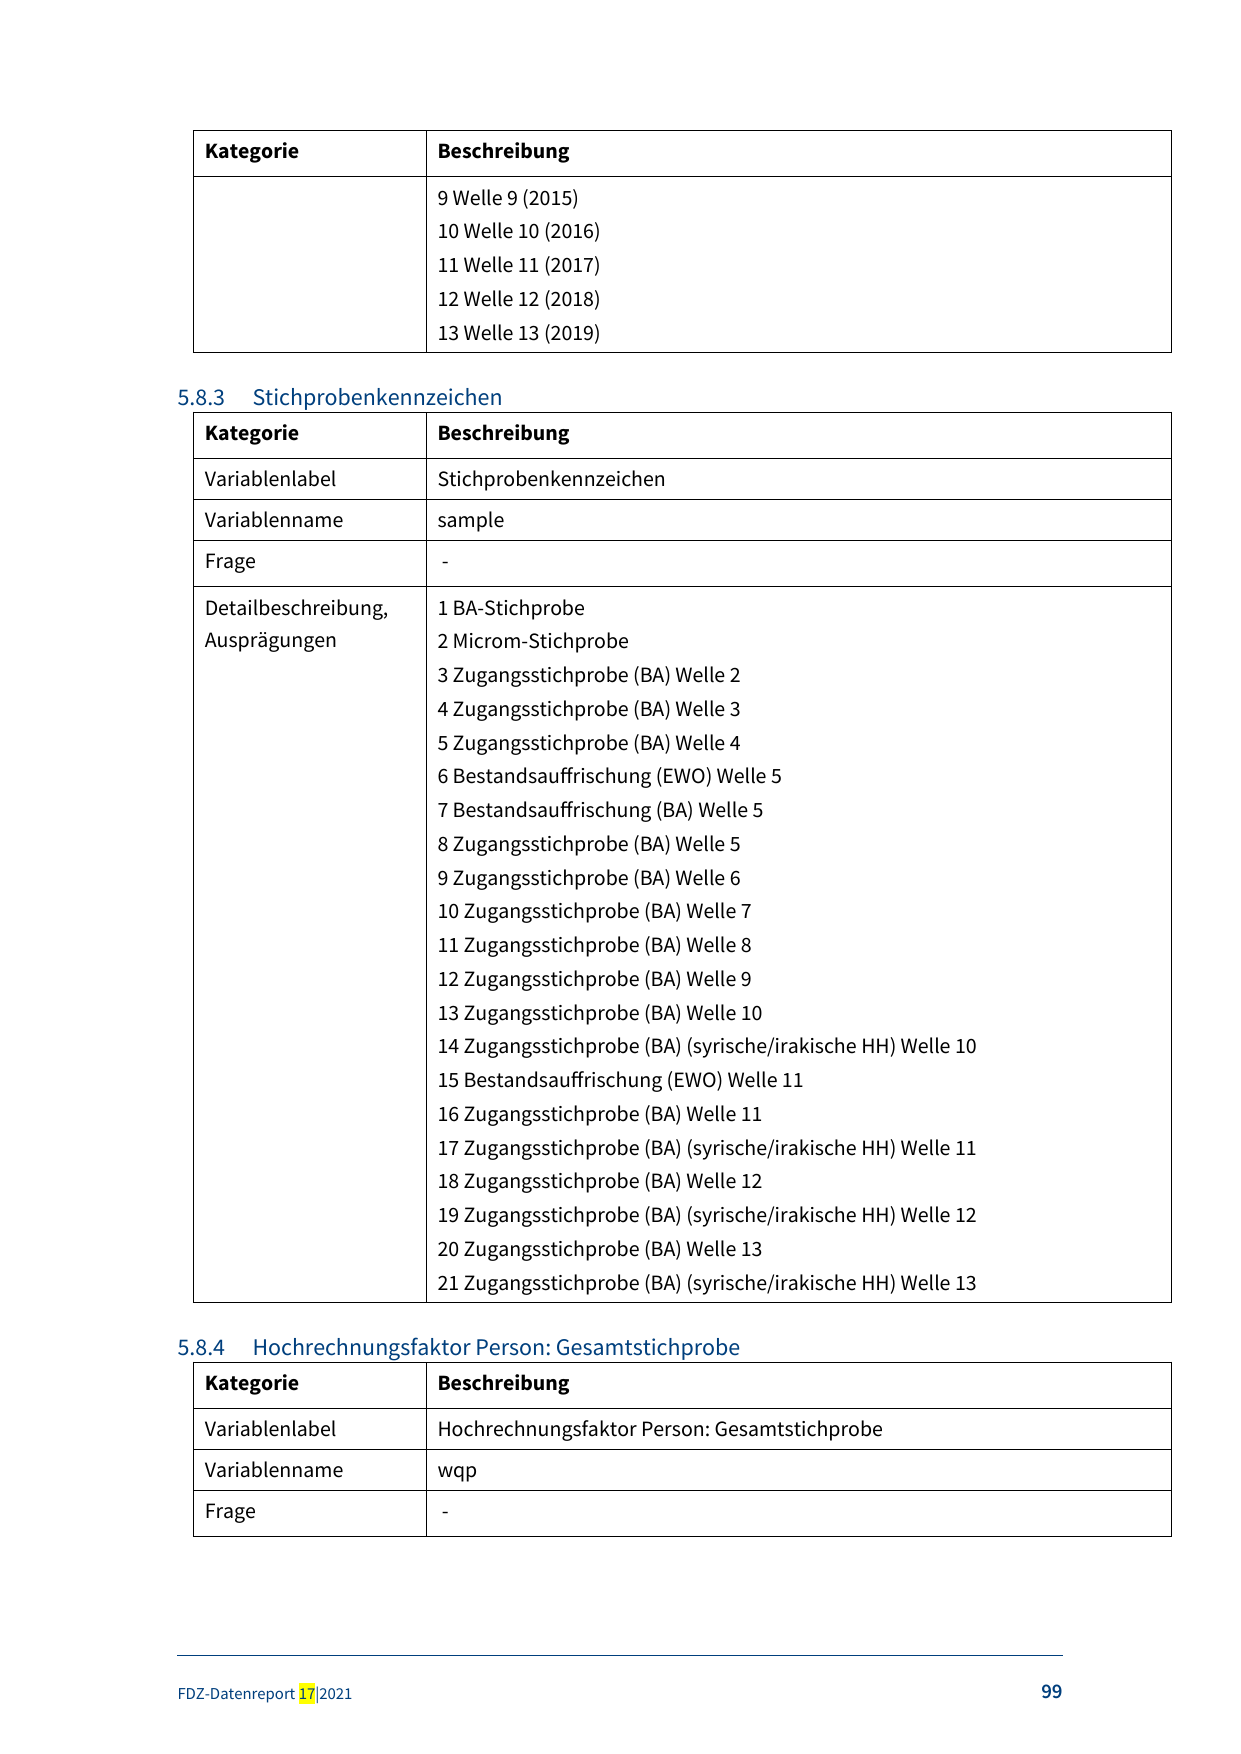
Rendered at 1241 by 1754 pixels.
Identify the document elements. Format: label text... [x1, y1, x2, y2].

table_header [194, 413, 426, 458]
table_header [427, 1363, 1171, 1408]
subtitle Stichprobenkennzeichen [177, 378, 1063, 412]
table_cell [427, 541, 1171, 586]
subtitle Hochrechnungsfaktor Person: Gesamtstichprobe [177, 1328, 1063, 1362]
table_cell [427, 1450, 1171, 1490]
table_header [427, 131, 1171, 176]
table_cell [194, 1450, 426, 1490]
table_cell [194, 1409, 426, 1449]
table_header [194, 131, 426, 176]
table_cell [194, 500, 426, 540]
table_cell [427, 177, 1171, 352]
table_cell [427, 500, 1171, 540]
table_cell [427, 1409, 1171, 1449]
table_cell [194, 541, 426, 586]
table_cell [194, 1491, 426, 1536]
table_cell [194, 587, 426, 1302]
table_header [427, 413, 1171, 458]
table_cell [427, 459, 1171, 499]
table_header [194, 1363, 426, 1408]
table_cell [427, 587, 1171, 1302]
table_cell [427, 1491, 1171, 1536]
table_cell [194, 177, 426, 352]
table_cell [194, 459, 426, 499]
